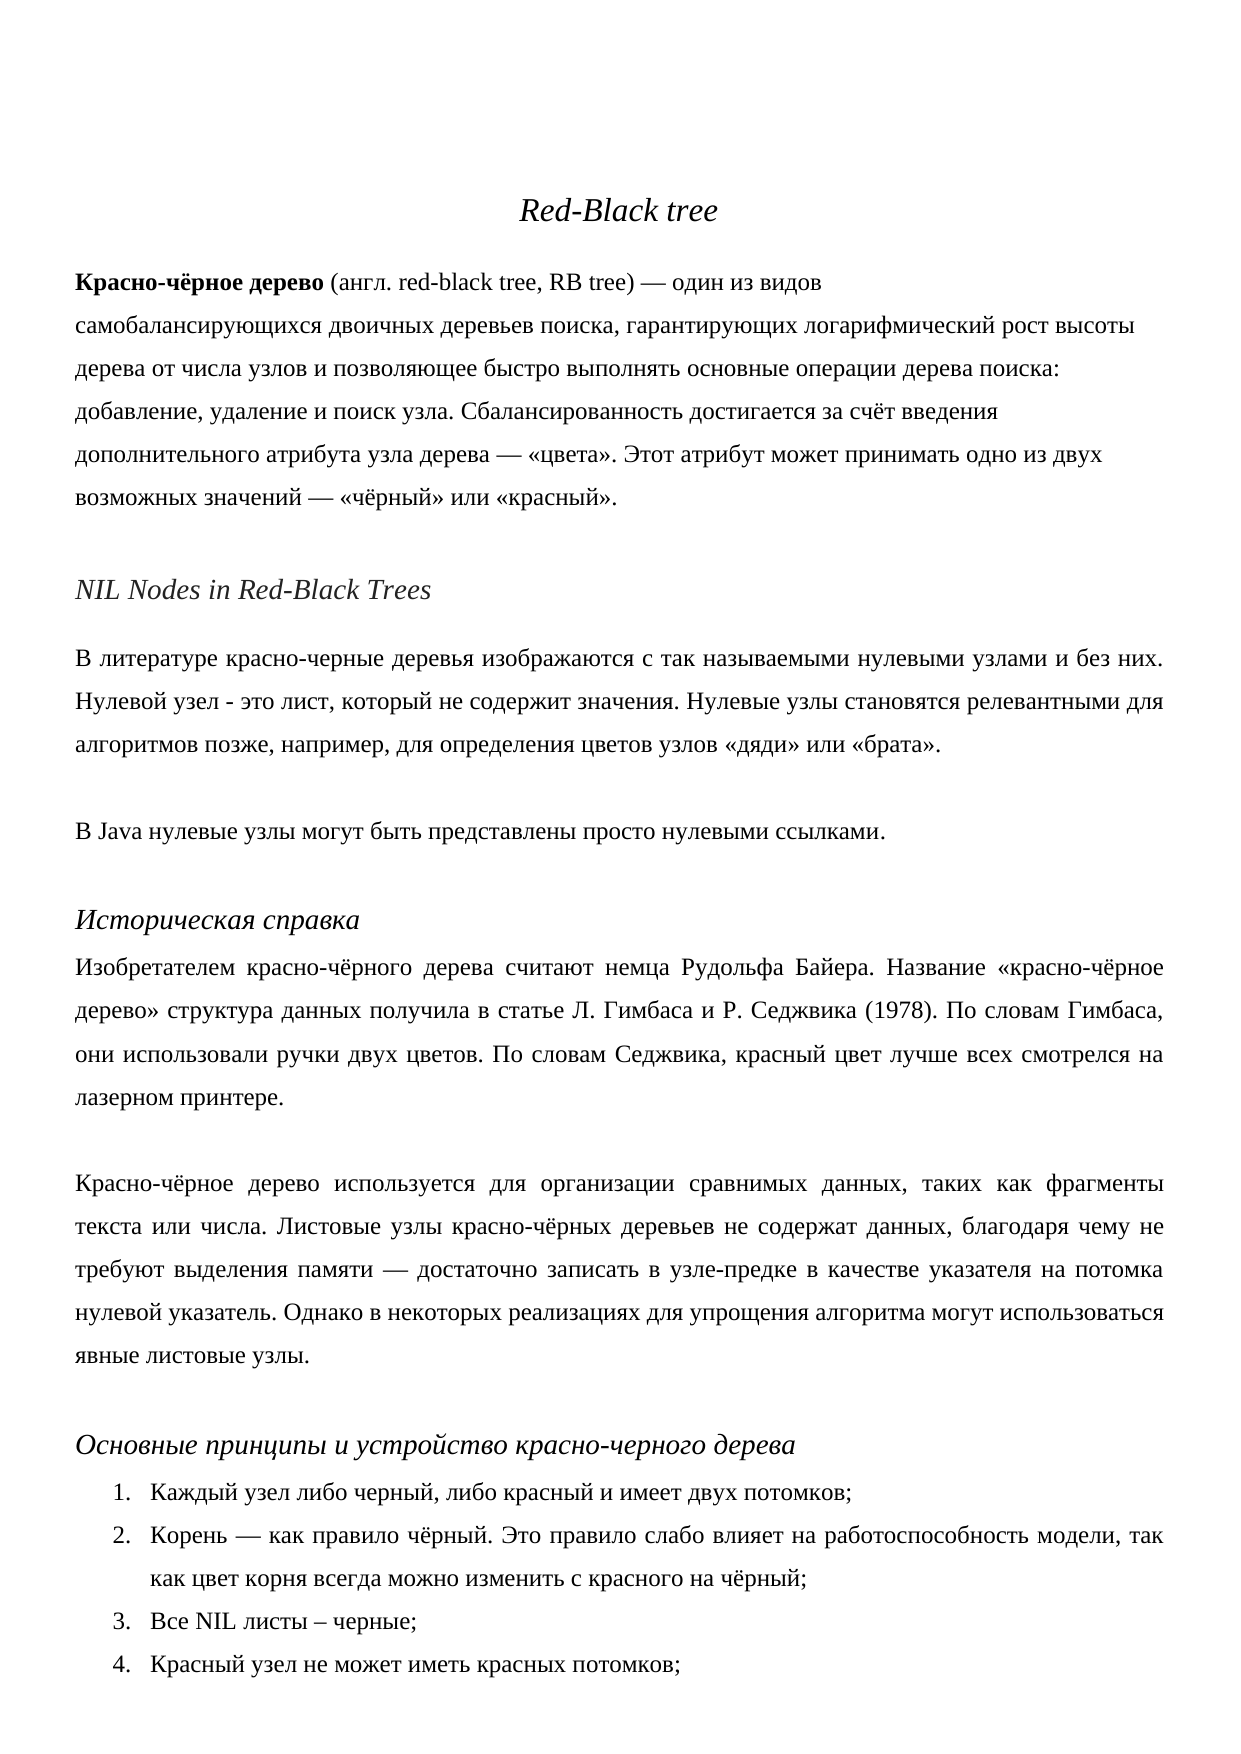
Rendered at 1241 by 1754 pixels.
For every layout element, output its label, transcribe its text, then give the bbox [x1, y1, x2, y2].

list Корень — как правило чёрный. Это правило слабо влияет на работоспособность модели, так как цвет корня всегда можно изменить с красного на чёрный; [112, 1520, 1165, 1592]
list Все NIL листы – черные; [112, 1606, 1165, 1635]
list Каждый узел либо черный, либо красный и имеет двух потомков; [112, 1477, 1165, 1506]
text Красно-чёрное дерево (англ. red-black tree, RB tree) — один из видов самобалансирующихся двоичных деревьев поиска, гарантирующих логарифмический рост высоты дерева от числа узлов и позволяющее быстро выполнять основные операции дерева поиска: добавление, удаление и поиск узла. Сбалансированность достигается за счёт введения дополнительного атрибута узла дерева — «цвета». Этот атрибут может принимать одно из двух возможных значений — «чёрный» или «красный». [75, 267, 1165, 511]
text Красно-чёрное дерево используется для организации сравнимых данных, таких как фрагменты текста или числа. Листовые узлы красно-чёрных деревьев не содержат данных, благодаря чему не требуют выделения памяти — достаточно записать в узле-предке в качестве указателя на потомка нулевой указатель. Однако в некоторых реализациях для упрощения алгоритма могут использоваться явные листовые узлы. [75, 1168, 1165, 1369]
list Красный узел не может иметь красных потомков; [112, 1649, 1165, 1678]
text Основные принципы и устройство красно-черного дерева [75, 1427, 1165, 1460]
text Red-Black tree [75, 190, 1165, 228]
text В Java нулевые узлы могут быть представлены просто нулевыми ссылками. [75, 816, 1165, 844]
text Историческая справка [75, 902, 1165, 936]
text Изобретателем красно-чёрного дерева считают немца Рудольфа Байера. Название «красно-чёрное дерево» структура данных получила в статье Л. Гимбаса и Р. Седжвика (1978). По словам Гимбаса, они использовали ручки двух цветов. По словам Седжвика, красный цвет лучше всех смотрелся на лазерном принтере. [75, 952, 1165, 1111]
text В литературе красно-черные деревья изображаются с так называемыми нулевыми узлами и без них. Нулевой узел - это лист, который не содержит значения. Нулевые узлы становятся релевантными для алгоритмов позже, например, для определения цветов узлов «дяди» или «брата». [75, 643, 1165, 758]
text NIL Nodes in Red-Black Trees [75, 572, 1165, 606]
